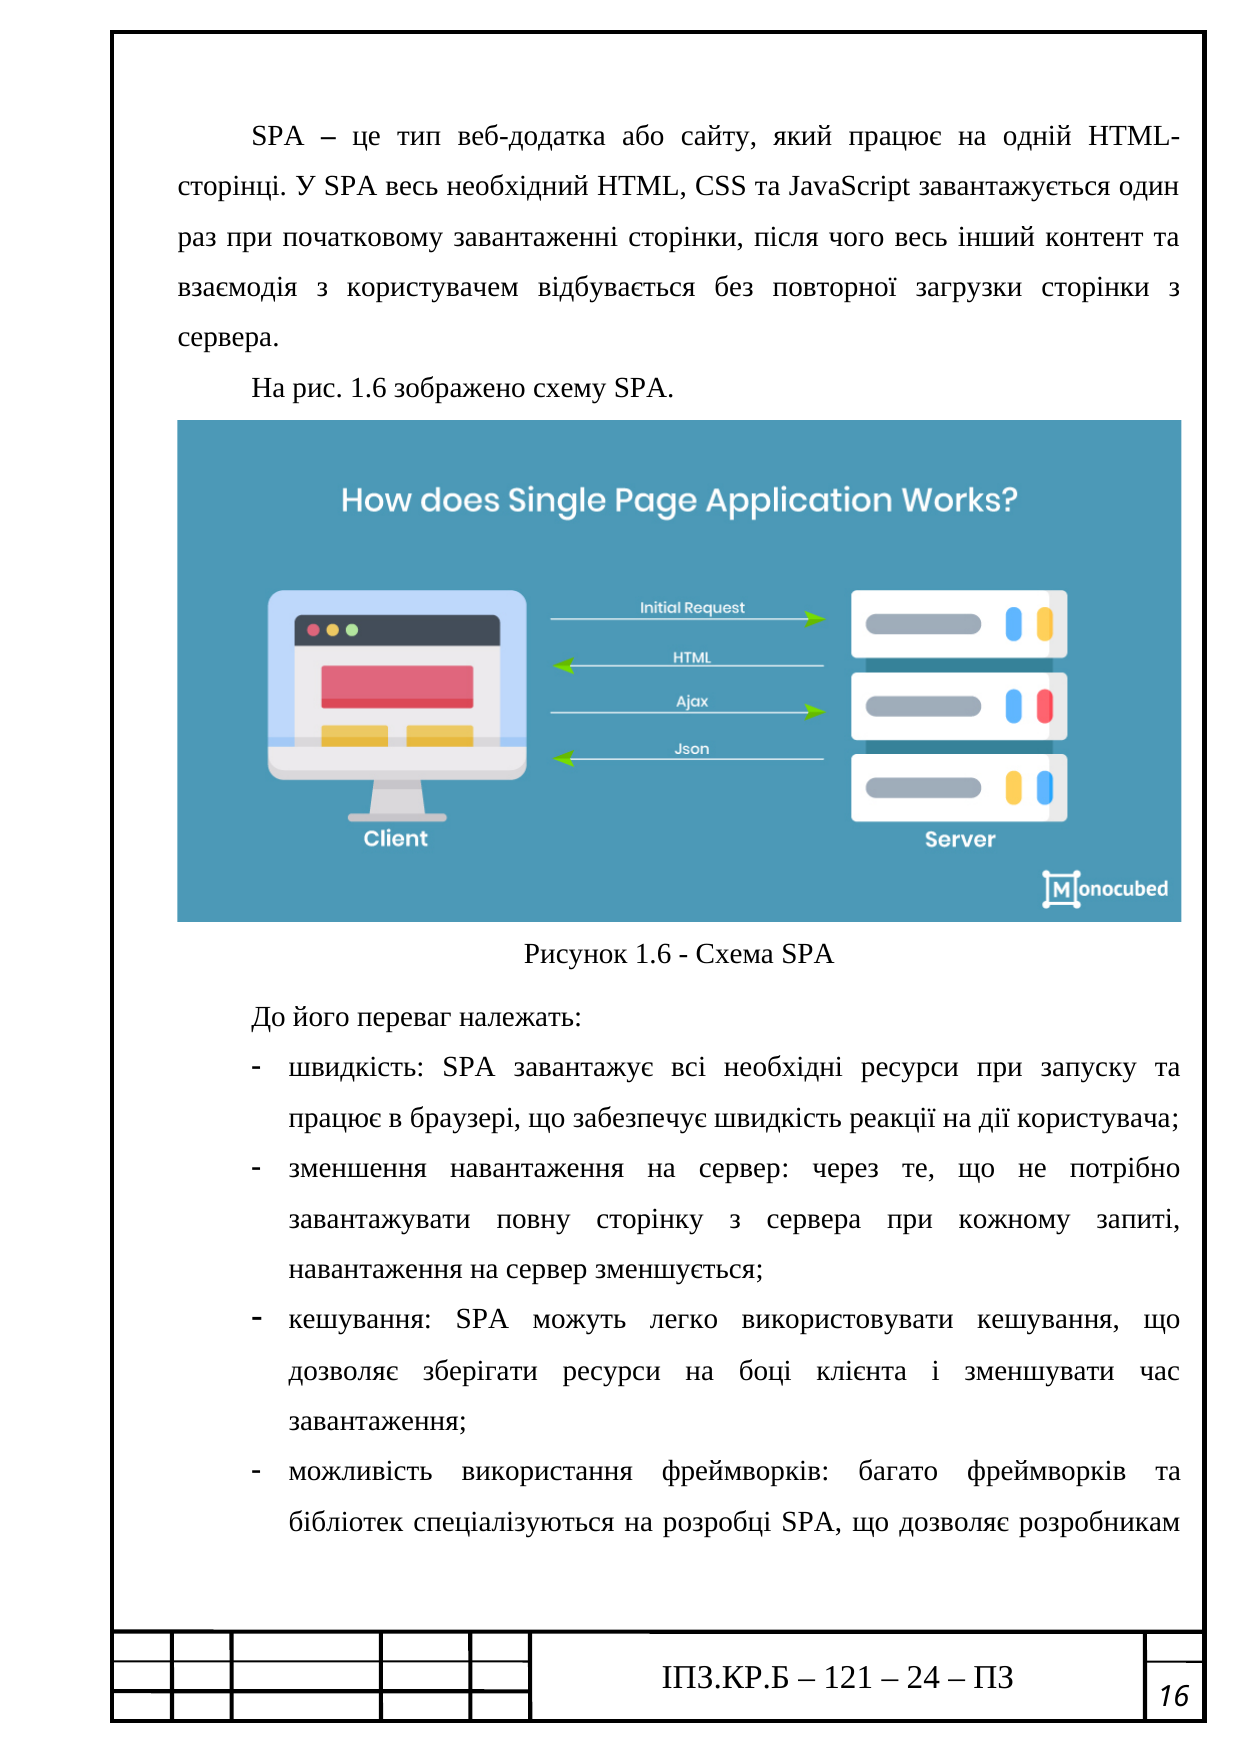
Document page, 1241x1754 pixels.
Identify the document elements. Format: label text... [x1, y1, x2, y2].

list На рис. 1.6 зображено схему SPA. [177, 370, 1181, 403]
list Рисунок 1.6 - Схема SPA [177, 936, 1181, 970]
list кешування: SPA можуть легко використовувати кешування, що дозволяє зберігати ресурси на боці клієнта і зменшувати час завантаження; [251, 1301, 1181, 1436]
text SPA – це тип веб-додатка або сайту, який працює на одній HTML-сторінці. У SPA весь необхідний HTML, CSS та JavaScript завантажується один раз при початковому завантаженні сторінки, після чого весь інший контент та взаємодія з користувачем відбувається без повторної загрузки сторінки з сервера. [177, 118, 1181, 353]
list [251, 1453, 1181, 1537]
list До його переваг належать: [177, 999, 1181, 1033]
list зменшення навантаження на сервер: через те, що не потрібно завантажувати повну сторінку з сервера при кожному запиті, навантаження на сервер зменшується; [251, 1150, 1181, 1284]
list швидкість: SPA завантажує всі необхідні ресурси при запуску та працює в браузері, що забезпечує швидкість реакції на дії користувача; [251, 1049, 1181, 1133]
picture [177, 420, 1182, 922]
